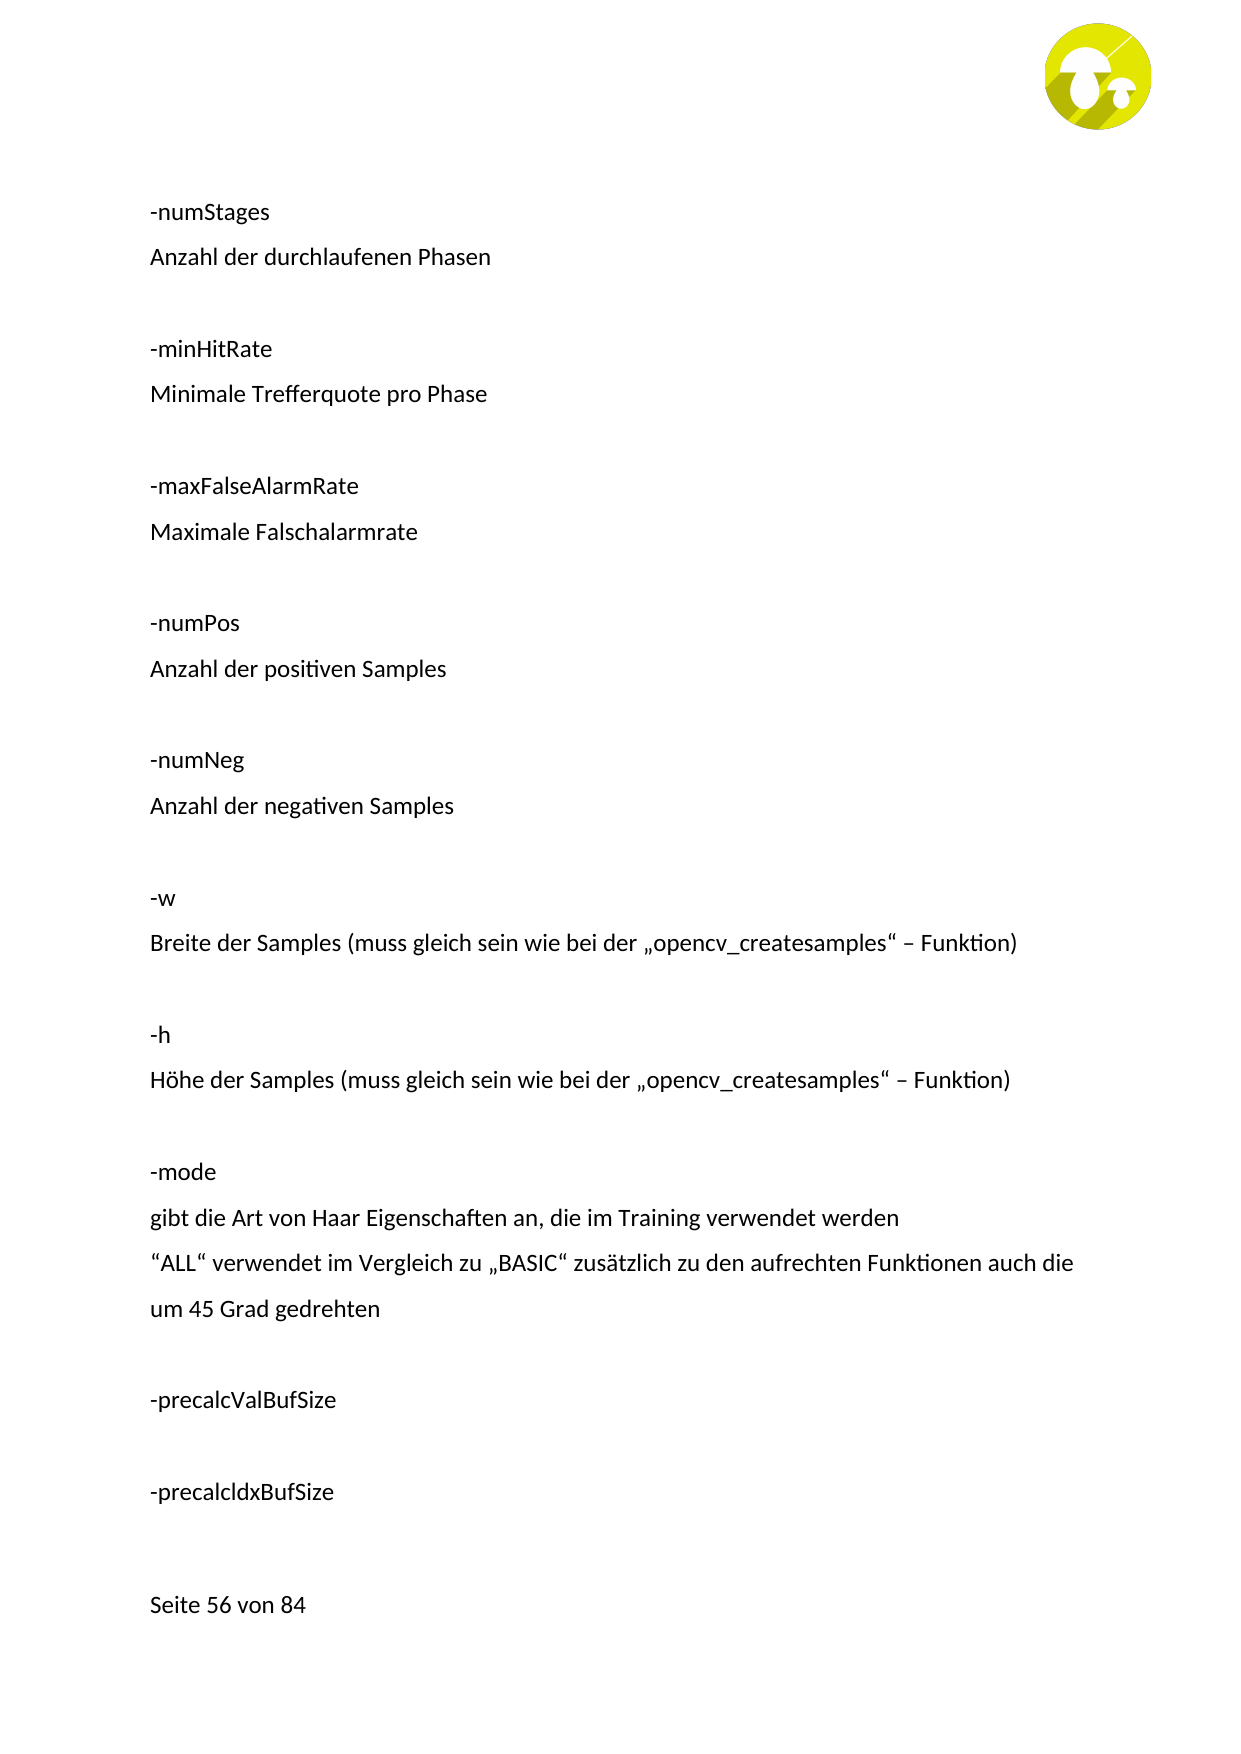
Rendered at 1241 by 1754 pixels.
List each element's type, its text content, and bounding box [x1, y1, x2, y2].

text gibt die Art von Haar Eigenschaften an, die im Training verwendet werden [150, 1202, 1090, 1232]
text -precalcldxBufSize [150, 1476, 1090, 1507]
text Minimale Trefferquote pro Phase [150, 379, 1090, 409]
text “ALL“ verwendet im Vergleich zu „BASIC“ zusätzlich zu den aufrechten Funktionen auch die um 45 Grad gedrehten [150, 1247, 1090, 1324]
text Anzahl der durchlaufenen Phasen [150, 241, 1090, 272]
text Höhe der Samples (muss gleich sein wie bei der „opencv_createsamples“ – Funktion) [150, 1064, 1090, 1095]
text -precalcValBufSize [150, 1385, 1090, 1415]
picture [1045, 23, 1152, 130]
text Anzahl der negativen Samples [150, 790, 1090, 821]
text -numPos [150, 607, 1090, 638]
text -maxFalseAlarmRate [150, 470, 1090, 501]
text -w [150, 882, 1090, 912]
text Anzahl der positiven Samples [150, 653, 1090, 683]
text -numStages [150, 196, 1090, 226]
text -minHitRate [150, 333, 1090, 363]
text -numNeg [150, 744, 1090, 775]
text Breite der Samples (muss gleich sein wie bei der „opencv_createsamples“ – Funktion) [150, 927, 1090, 958]
text Maximale Falschalarmrate [150, 516, 1090, 546]
text -mode [150, 1156, 1090, 1187]
text -h [150, 1019, 1090, 1049]
